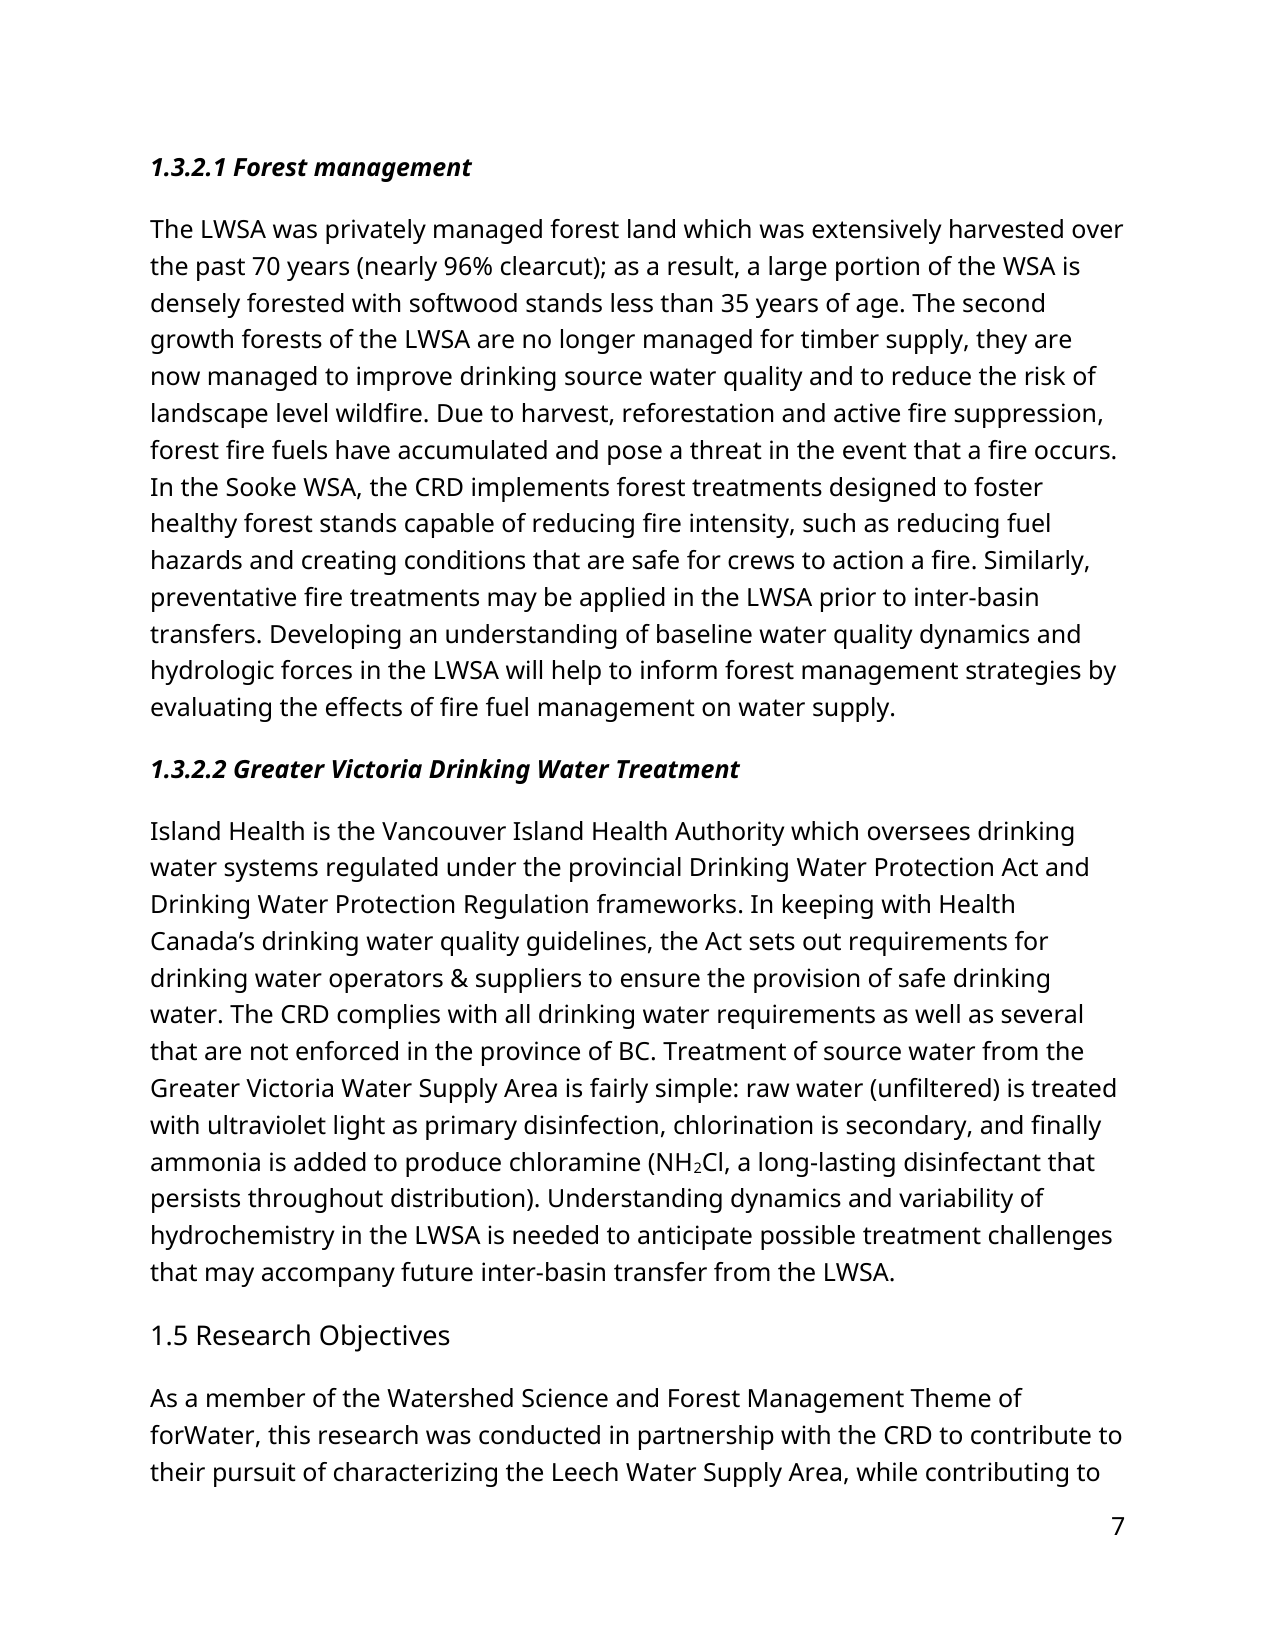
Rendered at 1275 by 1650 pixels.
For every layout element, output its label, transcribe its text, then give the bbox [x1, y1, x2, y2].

subtitle 1.3.2.2 Greater Victoria Drinking Water Treatment [150, 752, 1125, 786]
subtitle 1.5 Research Objectives [150, 1316, 1125, 1353]
text The LWSA was privately managed forest land which was extensively harvested over the past 70 years (nearly 96% clearcut); as a result, a large portion of the WSA is densely forested with softwood stands less than 35 years of age. The second growth forests of the LWSA are no longer managed for timber supply, they are now managed to improve drinking source water quality and to reduce the risk of landscape level wildfire. Due to harvest, reforestation and active fire suppression, forest fire fuels have accumulated and pose a threat in the event that a fire occurs. In the Sooke WSA, the CRD implements forest treatments designed to foster healthy forest stands capable of reducing fire intensity, such as reducing fuel hazards and creating conditions that are safe for crews to action a fire. Similarly, preventative fire treatments may be applied in the LWSA prior to inter-basin transfers. Developing an understanding of baseline water quality dynamics and hydrologic forces in the LWSA will help to inform forest management strategies by evaluating the effects of fire fuel management on water supply. [150, 212, 1125, 724]
text Island Health is the Vancouver Island Health Authority which oversees drinking water systems regulated under the provincial Drinking Water Protection Act and Drinking Water Protection Regulation frameworks. In keeping with Health Canada’s drinking water quality guidelines, the Act sets out requirements for drinking water operators & suppliers to ensure the provision of safe drinking water. The CRD complies with all drinking water requirements as well as several that are not enforced in the province of BC. Treatment of source water from the Greater Victoria Water Supply Area is fairly simple: raw water (unfiltered) is treated with ultraviolet light as primary disinfection, chlorination is secondary, and finally ammonia is added to produce chloramine (NH2Cl, a long-lasting disinfectant that persists throughout distribution). Understanding dynamics and variability of hydrochemistry in the LWSA is needed to anticipate possible treatment challenges that may accompany future inter-basin transfer from the LWSA. [150, 813, 1125, 1289]
subtitle 1.3.2.1 Forest management [150, 150, 1125, 184]
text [150, 1381, 1125, 1489]
